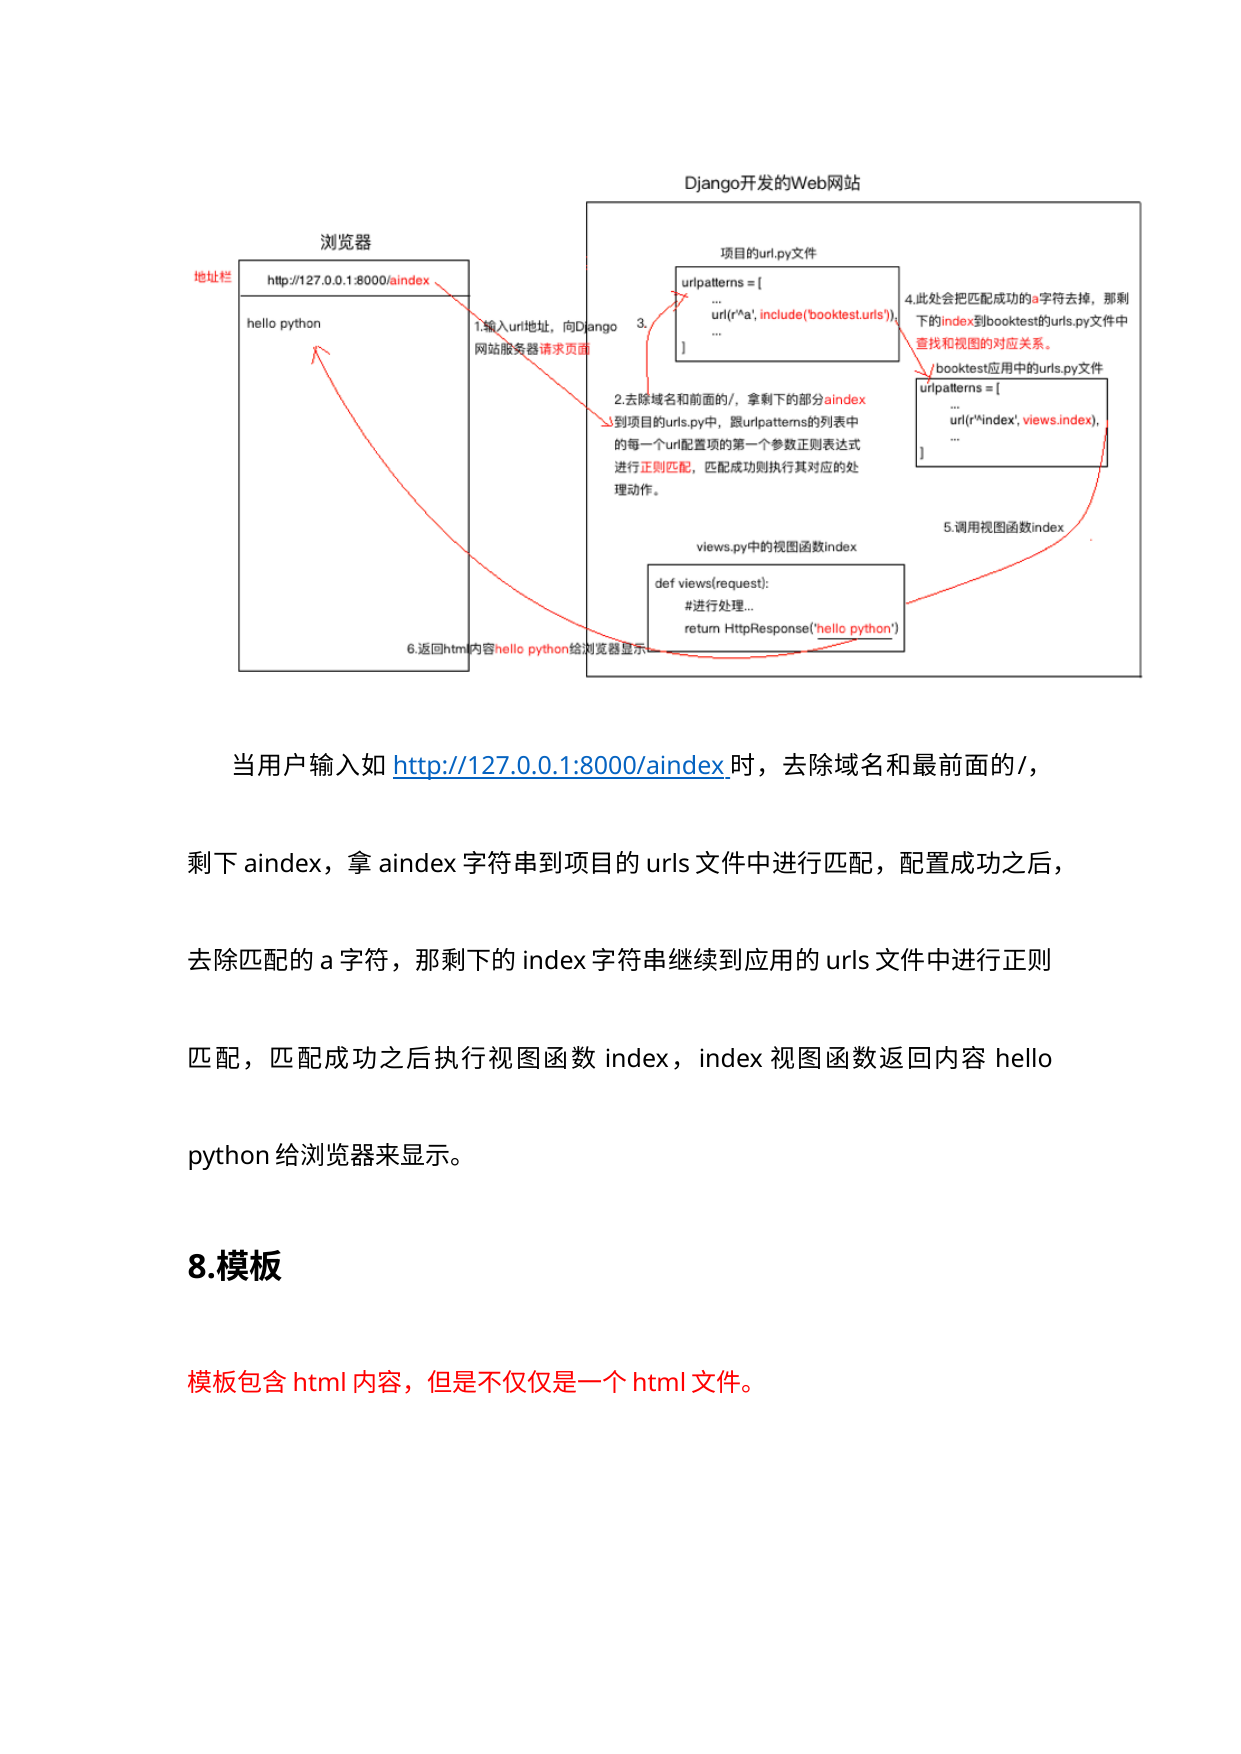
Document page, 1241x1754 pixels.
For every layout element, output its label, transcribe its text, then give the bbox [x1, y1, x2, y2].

picture [187, 162, 1154, 691]
text 当用户输入如http://127.0.0.1:8000/aindex时，去除域名和最前面的/，剩下aindex，拿aindex字符串到项目的urls文件中进行匹配，配置成功之后，去除匹配的a字符，那剩下的index字符串继续到应用的urls文件中进行正则匹配，匹配成功之后执行视图函数index，index视图函数返回内容hello python给浏览器来显示。 [187, 731, 1053, 1186]
text 模板包含html内容，但是不仅仅是一个html文件。 [187, 1348, 1053, 1413]
subtitle 8.模板 [187, 1232, 1053, 1297]
